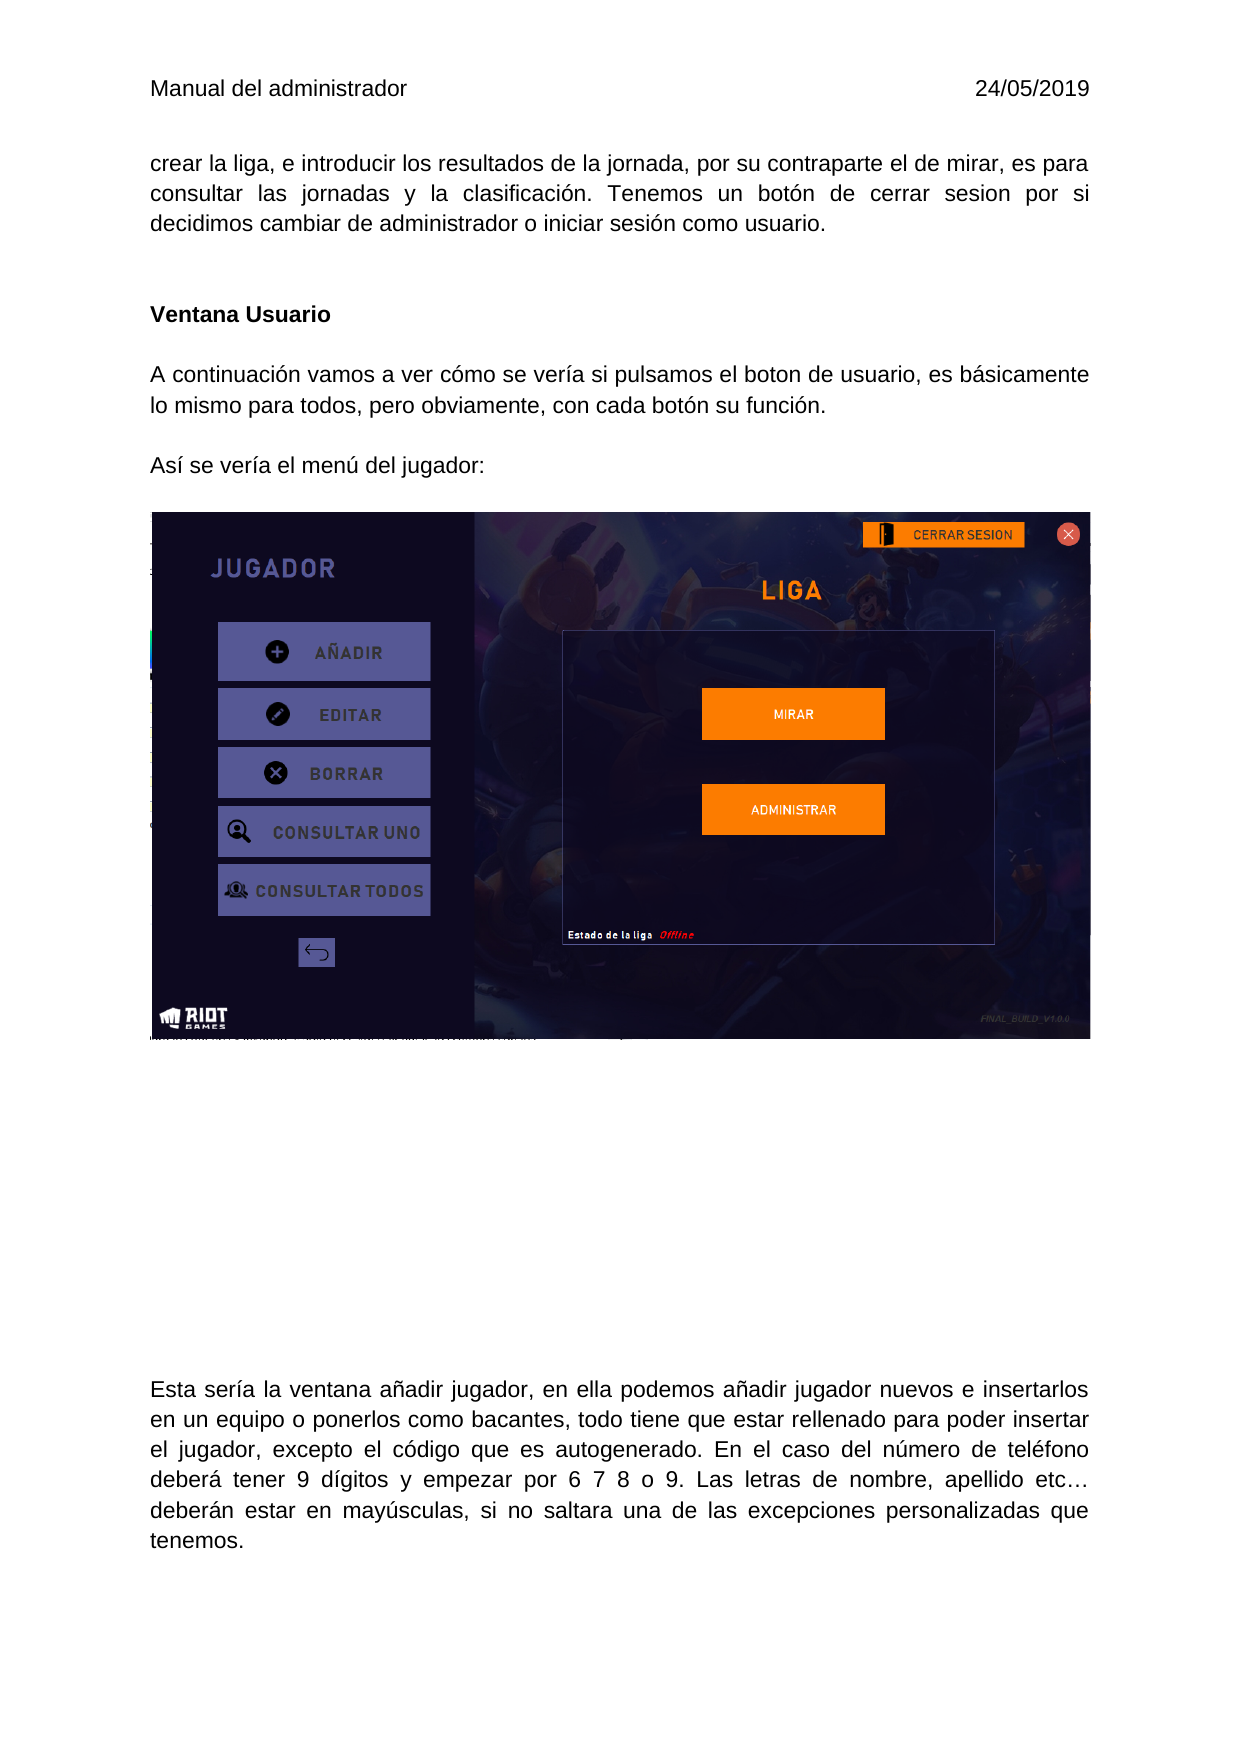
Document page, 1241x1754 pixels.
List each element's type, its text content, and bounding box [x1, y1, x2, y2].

picture [150, 512, 1091, 1040]
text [150, 150, 1090, 237]
text Así se vería el menú del jugador: [150, 452, 1090, 478]
text Esta sería la ventana añadir jugador, en ella podemos añadir jugador nuevos e insertarlos en un equipo o ponerlos como bacantes, todo tiene que estar rellenado para poder insertar el jugador, excepto el código que es autogenerado. En el caso del número de teléfono deberá tener 9 dígitos y empezar por 6 7 8 o 9. Las letras de nombre, apellido etc… deberán estar en mayúsculas, si no saltara una de las excepciones personalizadas que tenemos. [150, 1376, 1090, 1553]
text Ventana Usuario [150, 301, 1090, 327]
text A continuación vamos a ver cómo se vería si pulsamos el boton de usuario, es básicamente lo mismo para todos, pero obviamente, con cada botón su función. [150, 361, 1090, 418]
